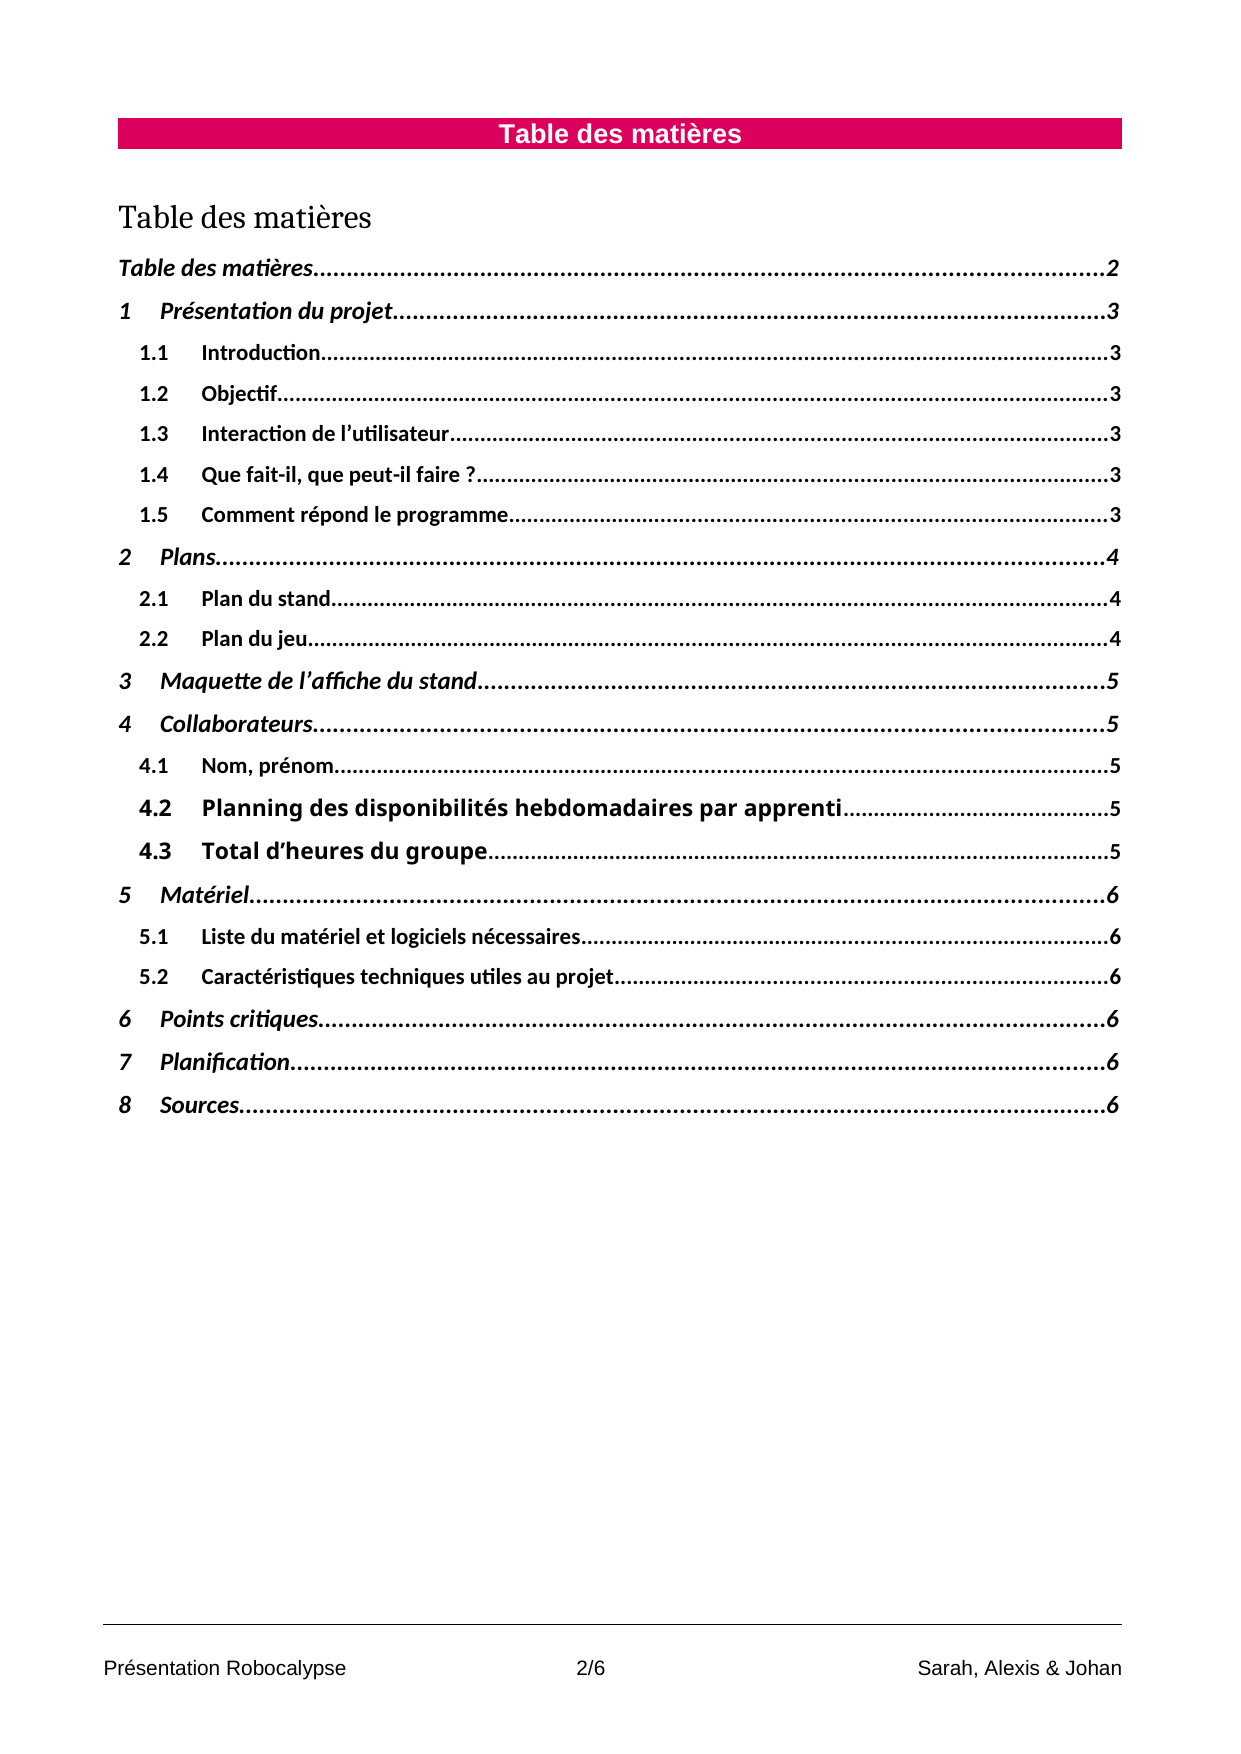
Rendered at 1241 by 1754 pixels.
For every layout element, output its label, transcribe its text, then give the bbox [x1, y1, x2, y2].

subtitle Table des matières [118, 118, 1122, 149]
